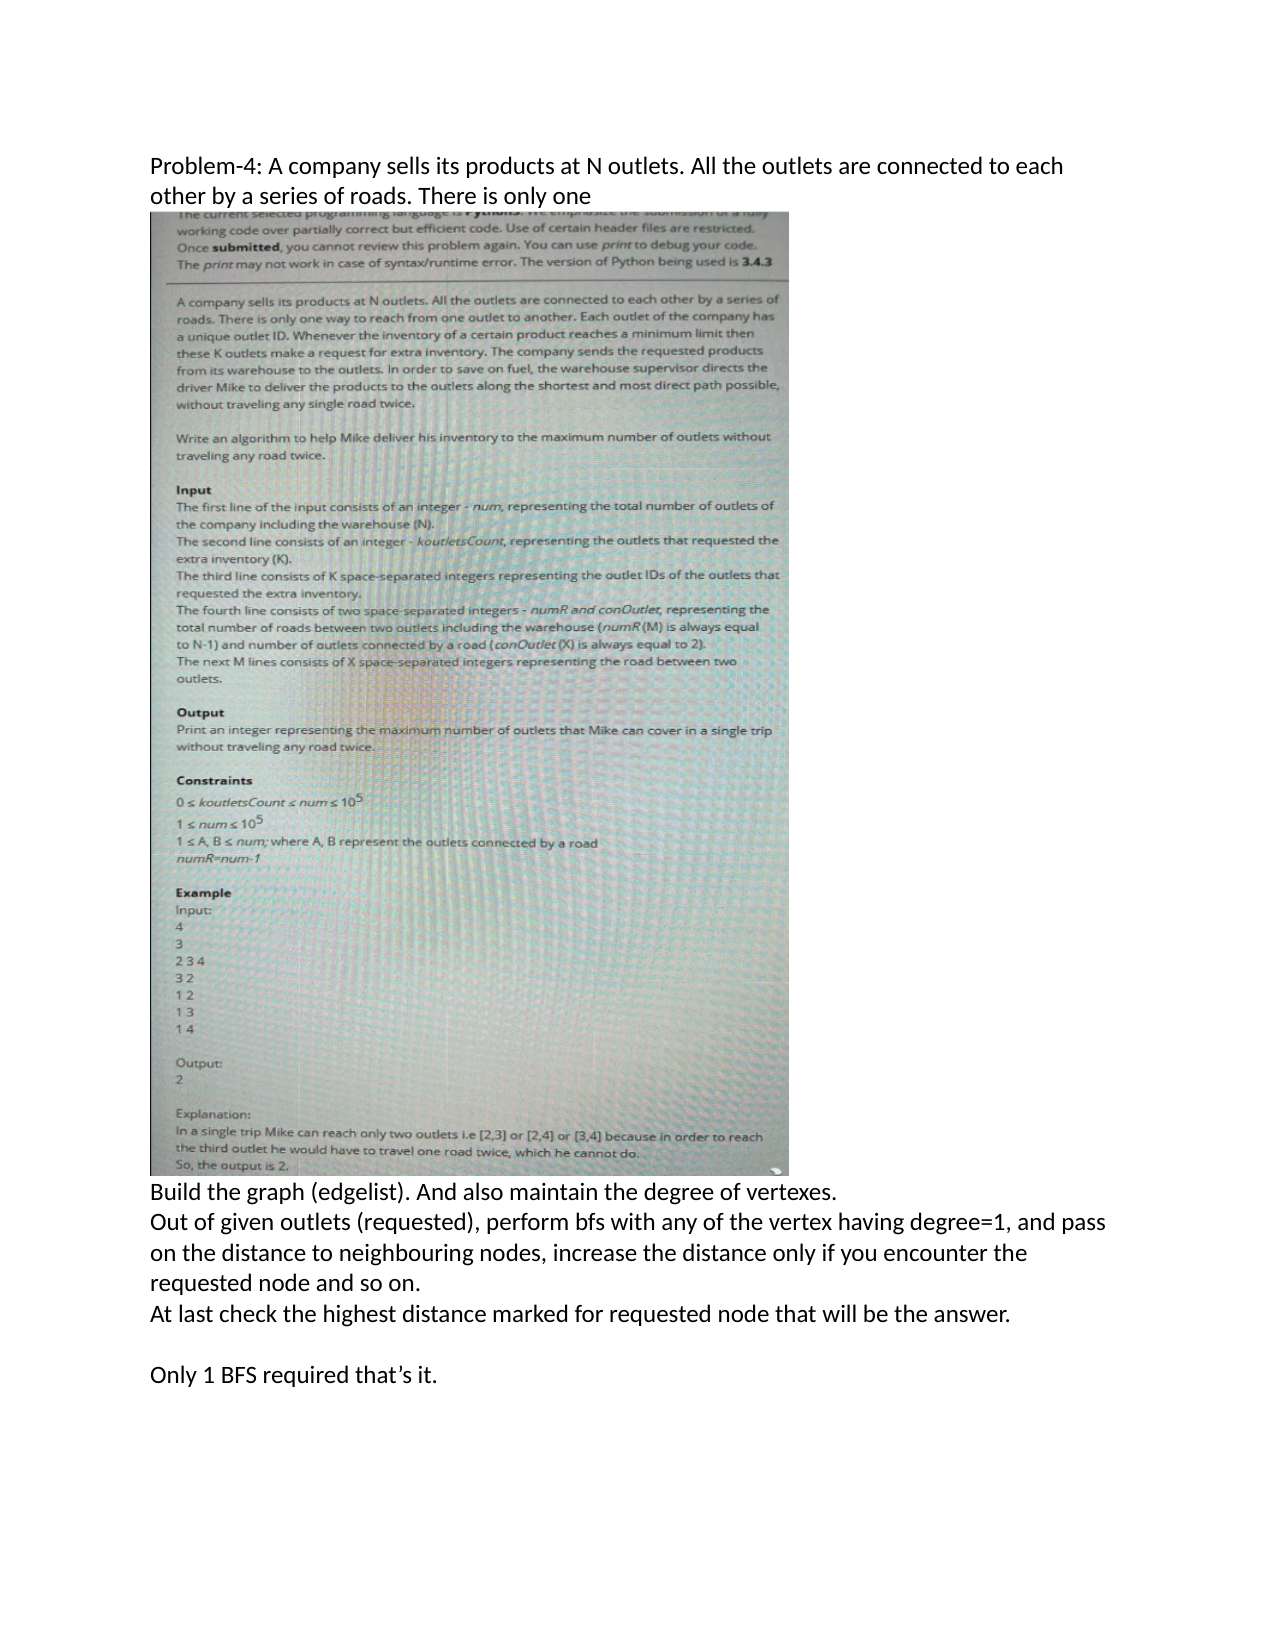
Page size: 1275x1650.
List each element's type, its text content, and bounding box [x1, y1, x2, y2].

text Build the graph (edgelist). And also maintain the degree of vertexes. [150, 1176, 1125, 1206]
text Out of given outlets (requested), perform bfs with any of the vertex having degree=1, and pass on the distance to neighbouring nodes, increase the distance only if you encounter the requested node and so on. [150, 1206, 1125, 1298]
text Problem-4: A company sells its products at N outlets. All the outlets are connected to each other by a series of roads. There is only one [150, 150, 1125, 211]
text Only 1 BFS required that’s it. [150, 1359, 1125, 1389]
text At last check the highest distance marked for requested node that will be the answer. [150, 1298, 1125, 1328]
picture [150, 211, 789, 1176]
